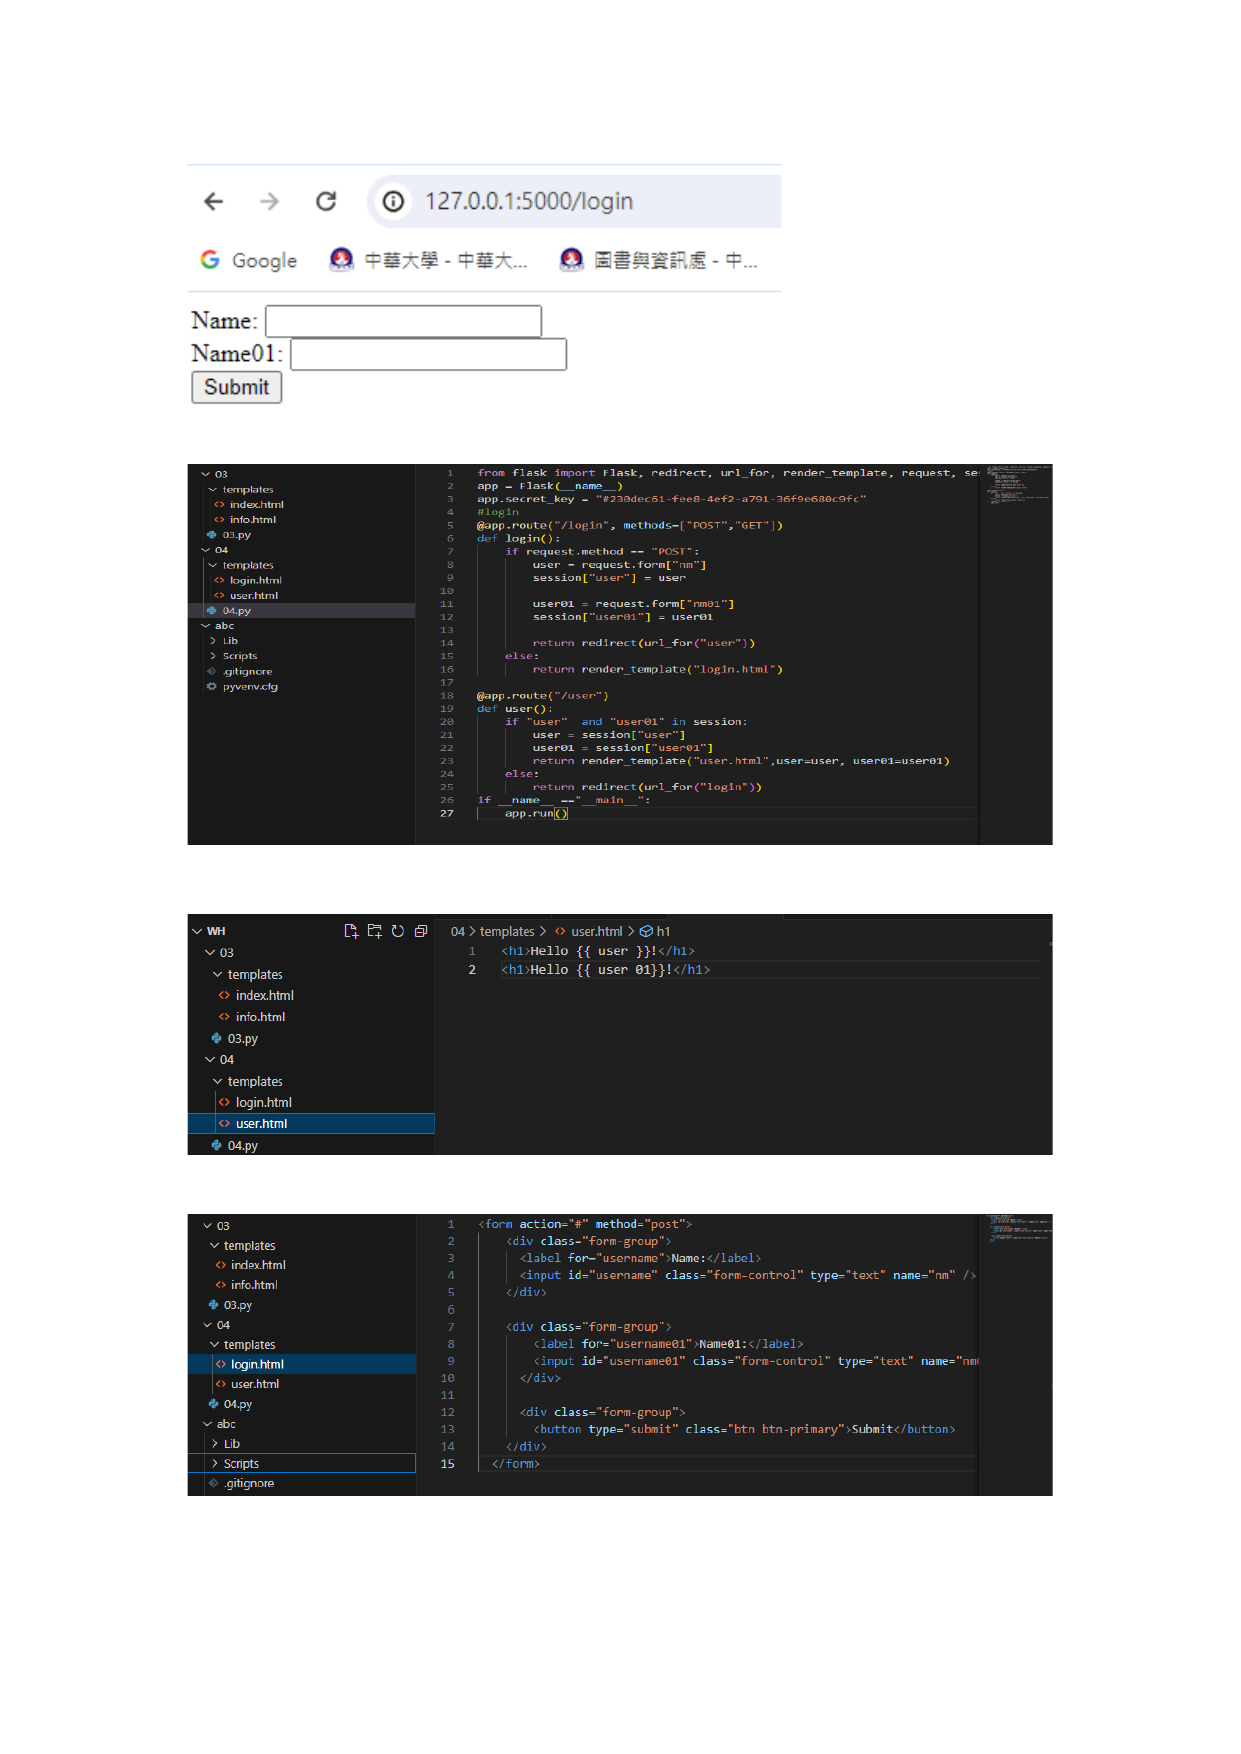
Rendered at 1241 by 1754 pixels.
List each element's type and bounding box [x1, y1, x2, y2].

picture [187, 914, 1053, 1155]
picture [187, 1214, 1053, 1496]
picture [187, 464, 1053, 845]
picture [187, 164, 782, 448]
